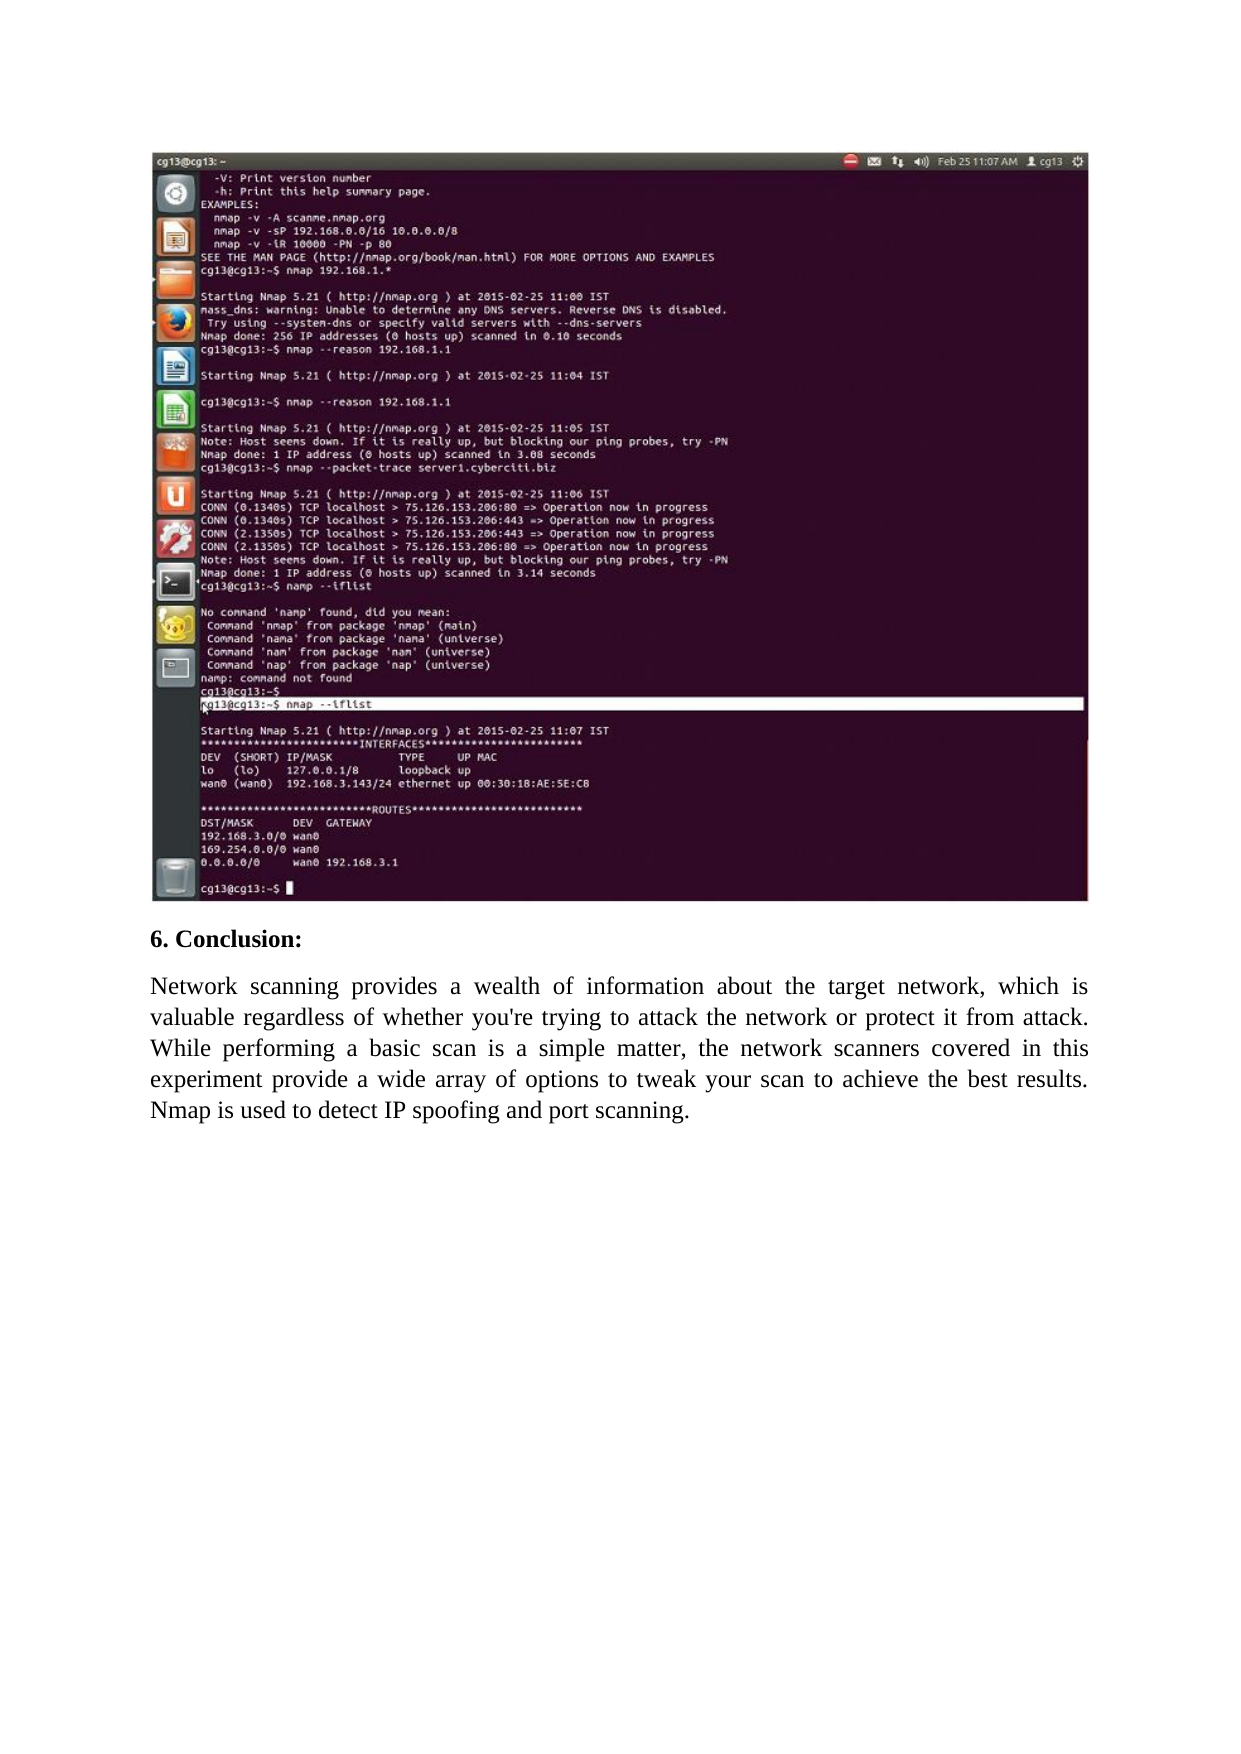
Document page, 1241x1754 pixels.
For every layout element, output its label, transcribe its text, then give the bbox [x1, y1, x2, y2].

text Network scanning provides a wealth of information about the target network, which is valuable regardless of whether you're trying to attack the network or protect it from attack. While performing a basic scan is a simple matter, the network scanners covered in this experiment provide a wide array of options to tweak your scan to achieve the best results. Nmap is used to detect IP spoofing and port scanning. [150, 971, 1090, 1124]
picture [150, 150, 1091, 905]
text 6. Conclusion: [150, 924, 1090, 952]
